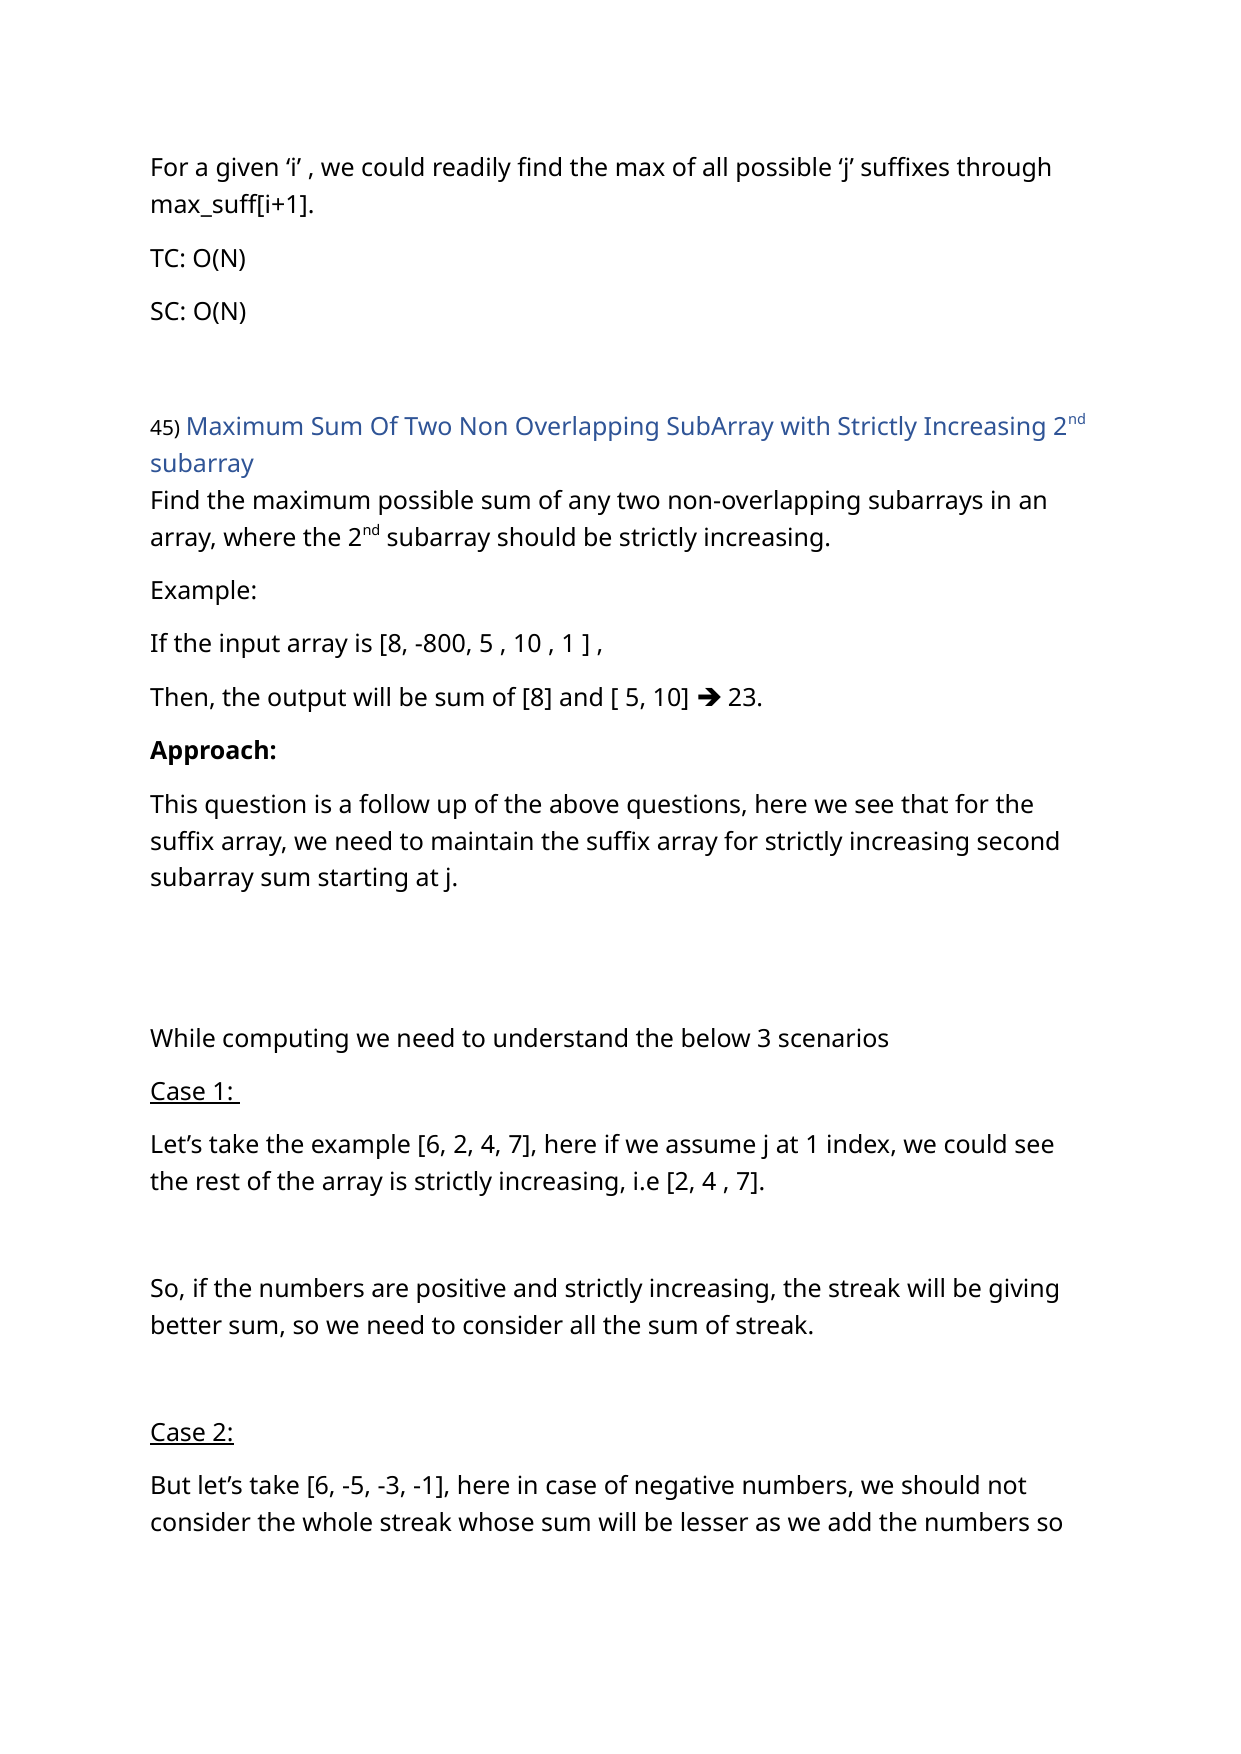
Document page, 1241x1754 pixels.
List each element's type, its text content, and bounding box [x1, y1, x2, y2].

text TC: O(N) [150, 240, 1090, 274]
text Case 1: [150, 1074, 1090, 1108]
text Find the maximum possible sum of any two non-overlapping subarrays in an array, where the 2nd subarray should be strictly increasing. [150, 482, 1090, 553]
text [150, 1468, 1090, 1539]
text Case 2: [150, 1414, 1090, 1448]
text While computing we need to understand the below 3 scenarios [150, 1020, 1090, 1054]
text Then, the output will be sum of [8] and [ 5, 10] 23. [150, 679, 1090, 713]
text Example: [150, 573, 1090, 607]
text Let’s take the example [6, 2, 4, 7], here if we assume j at 1 index, we could see the rest of the array is strictly increasing, i.e [2, 4 , 7]. [150, 1127, 1090, 1198]
subtitle Maximum Sum Of Two Non Overlapping SubArray with Strictly Increasing 2nd subarray [150, 409, 1090, 480]
text For a given ‘i’ , we could readily find the max of all possible ‘j’ suffixes through max_suff[i+1]. [150, 150, 1090, 221]
text So, if the numbers are positive and strictly increasing, the streak will be giving better sum, so we need to consider all the sum of streak. [150, 1271, 1090, 1342]
text Approach: [150, 733, 1090, 767]
text This question is a follow up of the above questions, here we see that for the suffix array, we need to maintain the suffix array for strictly increasing second subarray sum starting at j. [150, 786, 1090, 894]
text If the input array is [8, -800, 5 , 10 , 1 ] , [150, 626, 1090, 660]
text SC: O(N) [150, 294, 1090, 328]
